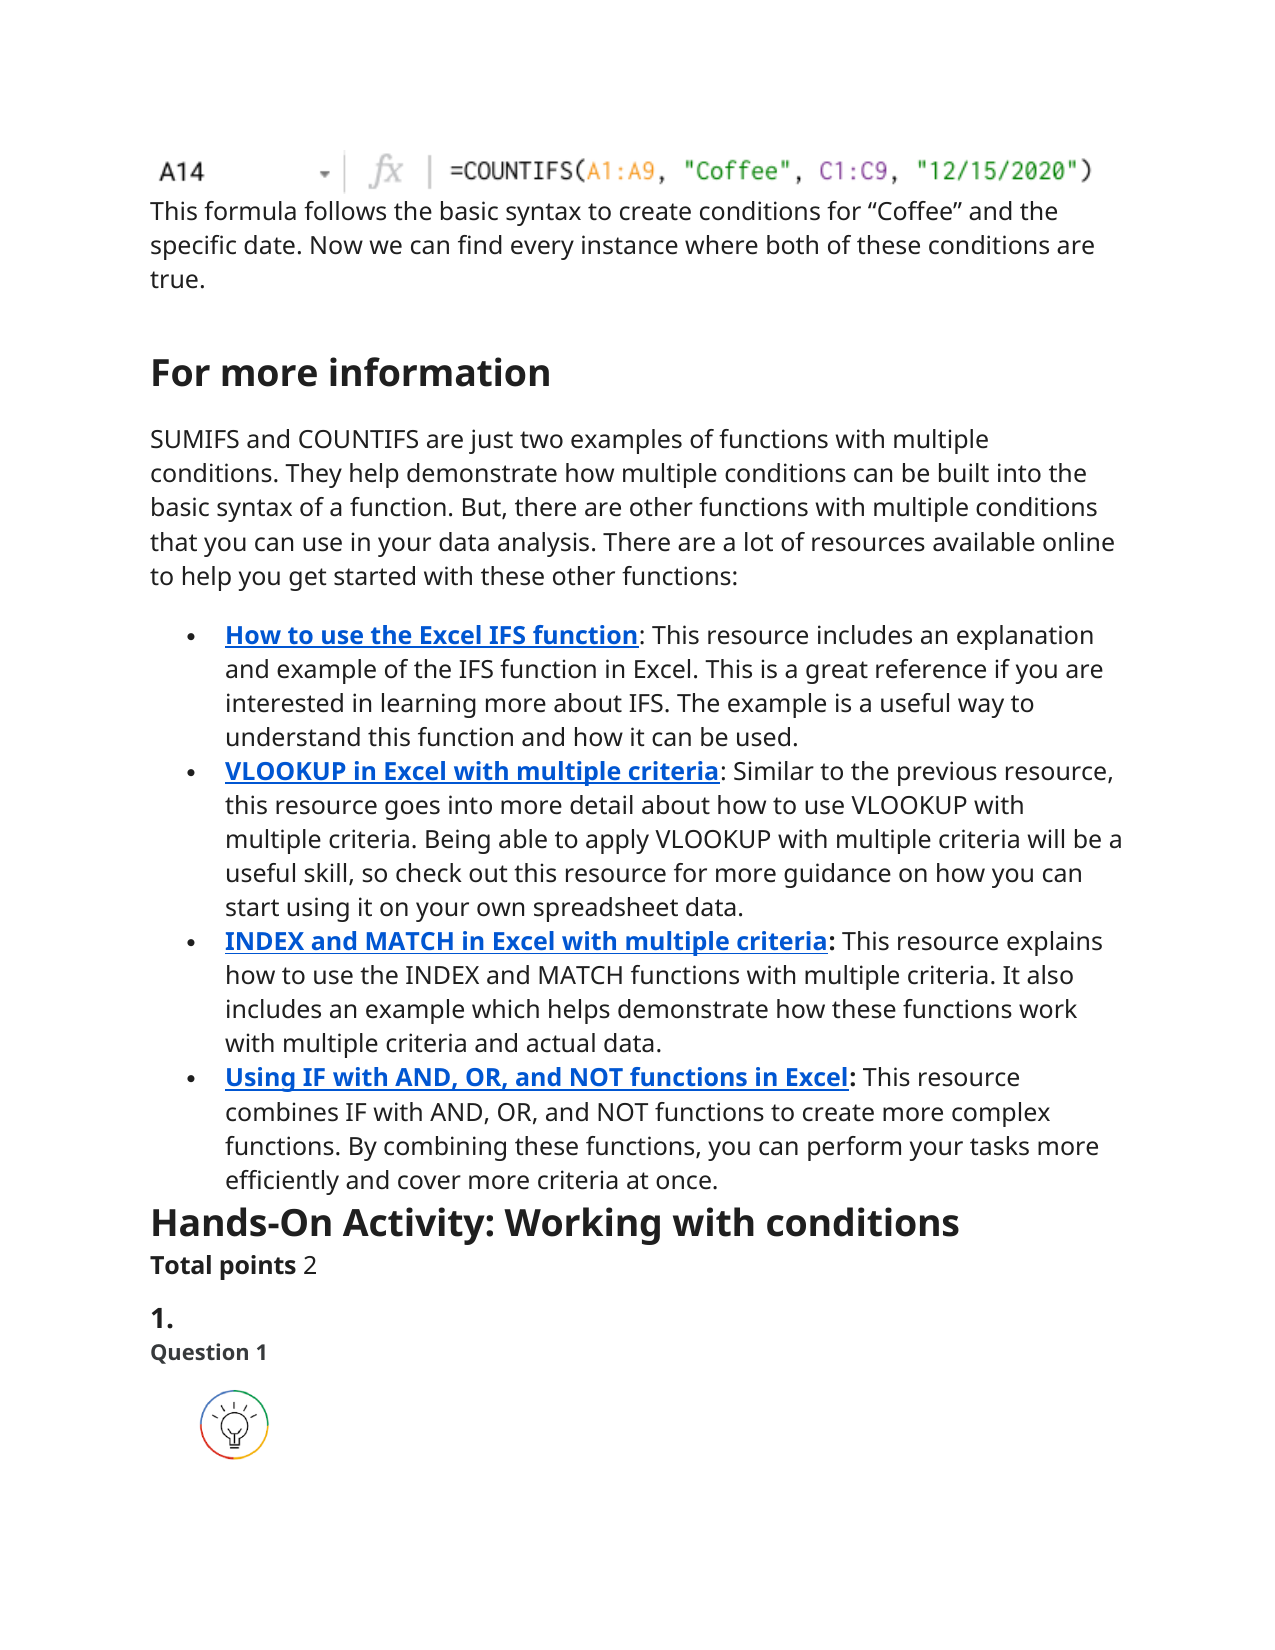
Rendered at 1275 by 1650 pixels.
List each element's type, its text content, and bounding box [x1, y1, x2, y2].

text Total points 2 [150, 1247, 1125, 1281]
list INDEX and MATCH in Excel with multiple criteria: This resource explains how to use the INDEX and MATCH functions with multiple criteria. It also includes an example which helps demonstrate how these functions work with multiple criteria and actual data. [187, 924, 1125, 1060]
text Question 1 [150, 1336, 1125, 1366]
picture [150, 150, 1118, 194]
text For more information [150, 346, 1125, 397]
text Hands-On Activity: Working with conditions [150, 1196, 1125, 1247]
text 1. [150, 1298, 1125, 1336]
list Using IF with AND, OR, and NOT functions in Excel: This resource combines IF with AND, OR, and NOT functions to create more complex functions. By combining these functions, you can perform your tasks more efficiently and cover more criteria at once. [187, 1060, 1125, 1196]
text This formula follows the basic syntax to create conditions for “Coffee” and the specific date. Now we can find every instance where both of these conditions are true. [150, 194, 1125, 296]
text SUMIFS and COUNTIFS are just two examples of functions with multiple conditions. They help demonstrate how multiple conditions can be built into the basic syntax of a function. But, there are other functions with multiple conditions that you can use in your data analysis. There are a lot of resources available online to help you get started with these other functions: [150, 422, 1125, 592]
picture [150, 1366, 1125, 1483]
list VLOOKUP in Excel with multiple criteria: Similar to the previous resource, this resource goes into more detail about how to use VLOOKUP with multiple criteria. Being able to apply VLOOKUP with multiple criteria will be a useful skill, so check out this resource for more guidance on how you can start using it on your own spreadsheet data. [187, 753, 1125, 924]
list How to use the Excel IFS function: This resource includes an explanation and example of the IFS function in Excel. This is a great reference if you are interested in learning more about IFS. The example is a useful way to understand this function and how it can be used. [187, 617, 1125, 753]
